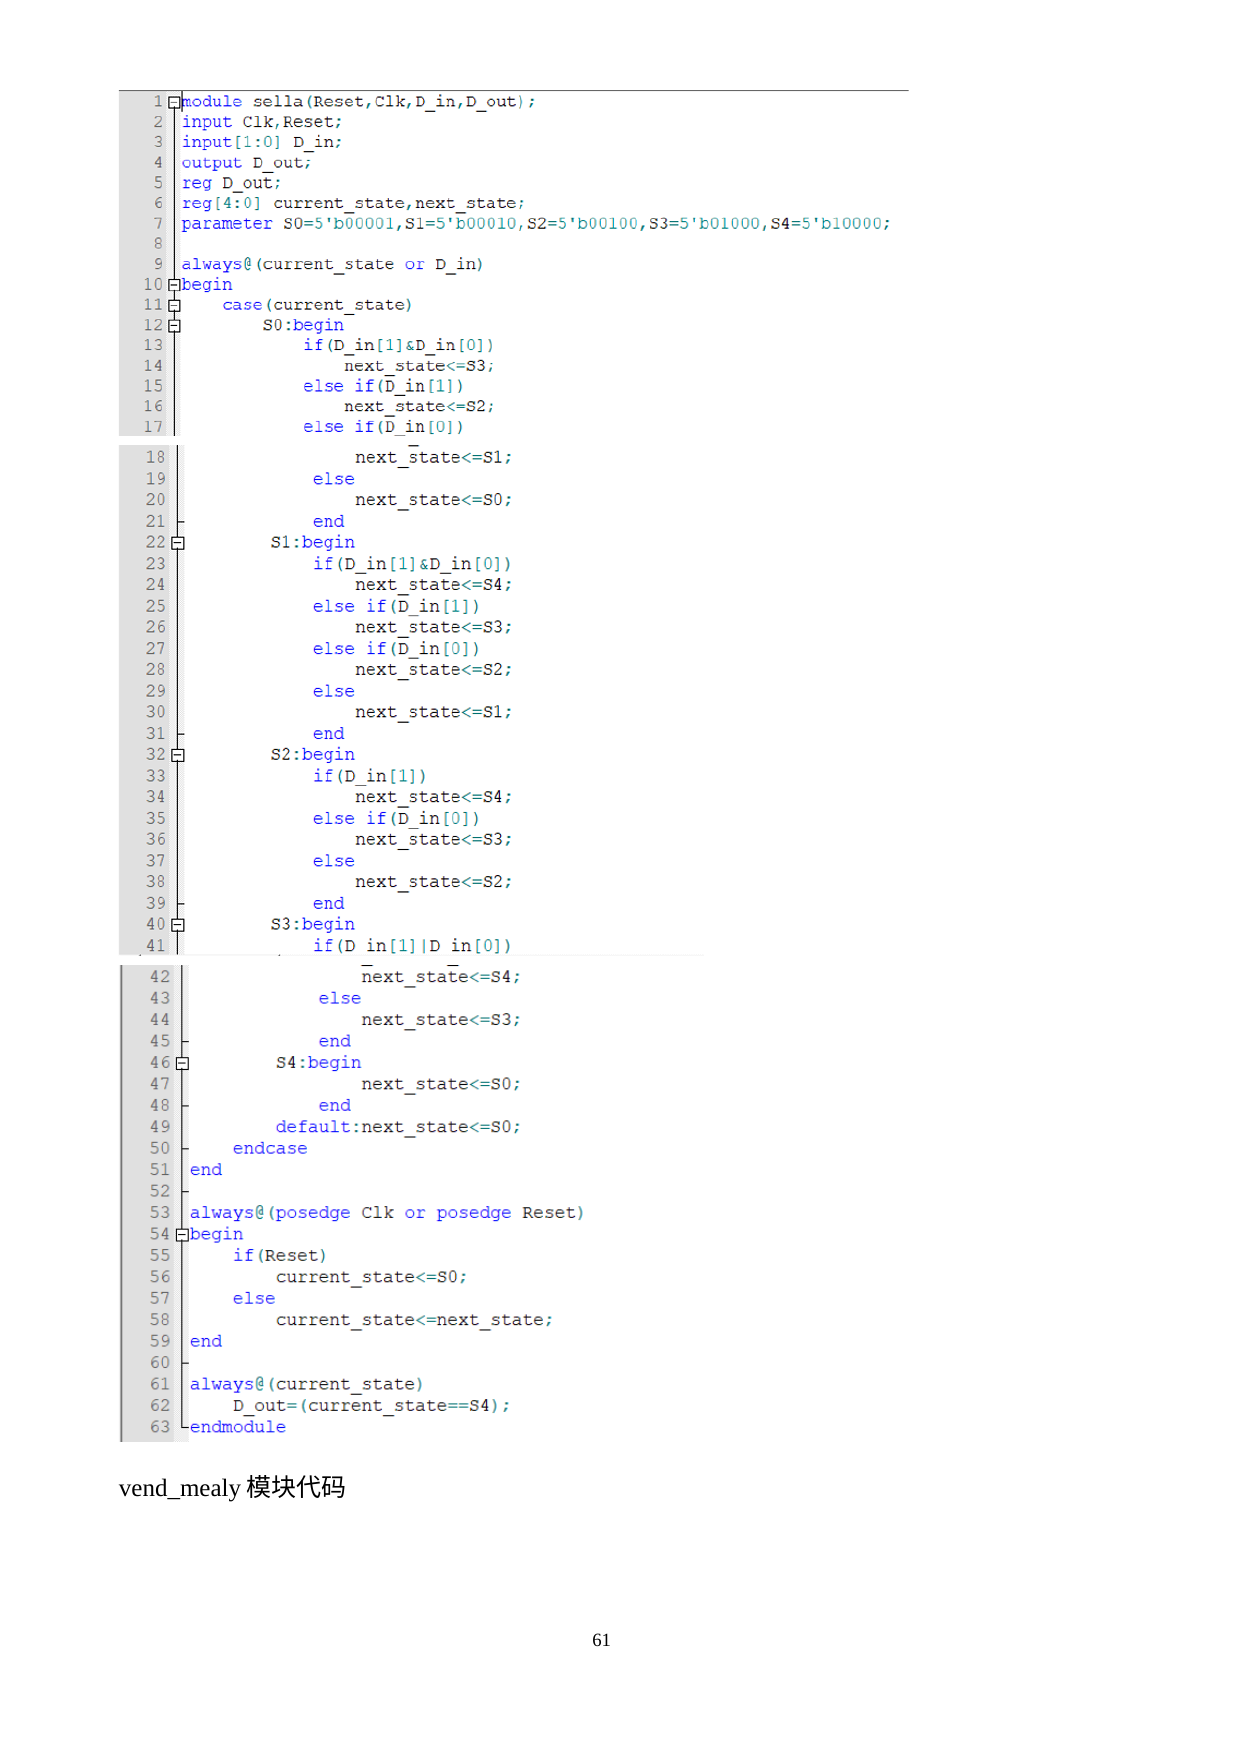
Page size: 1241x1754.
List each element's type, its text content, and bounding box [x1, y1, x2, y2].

text vend_mealy模块代码 [75, 1453, 1165, 1518]
picture [118, 965, 617, 1442]
picture [118, 88, 909, 436]
picture [118, 445, 704, 956]
